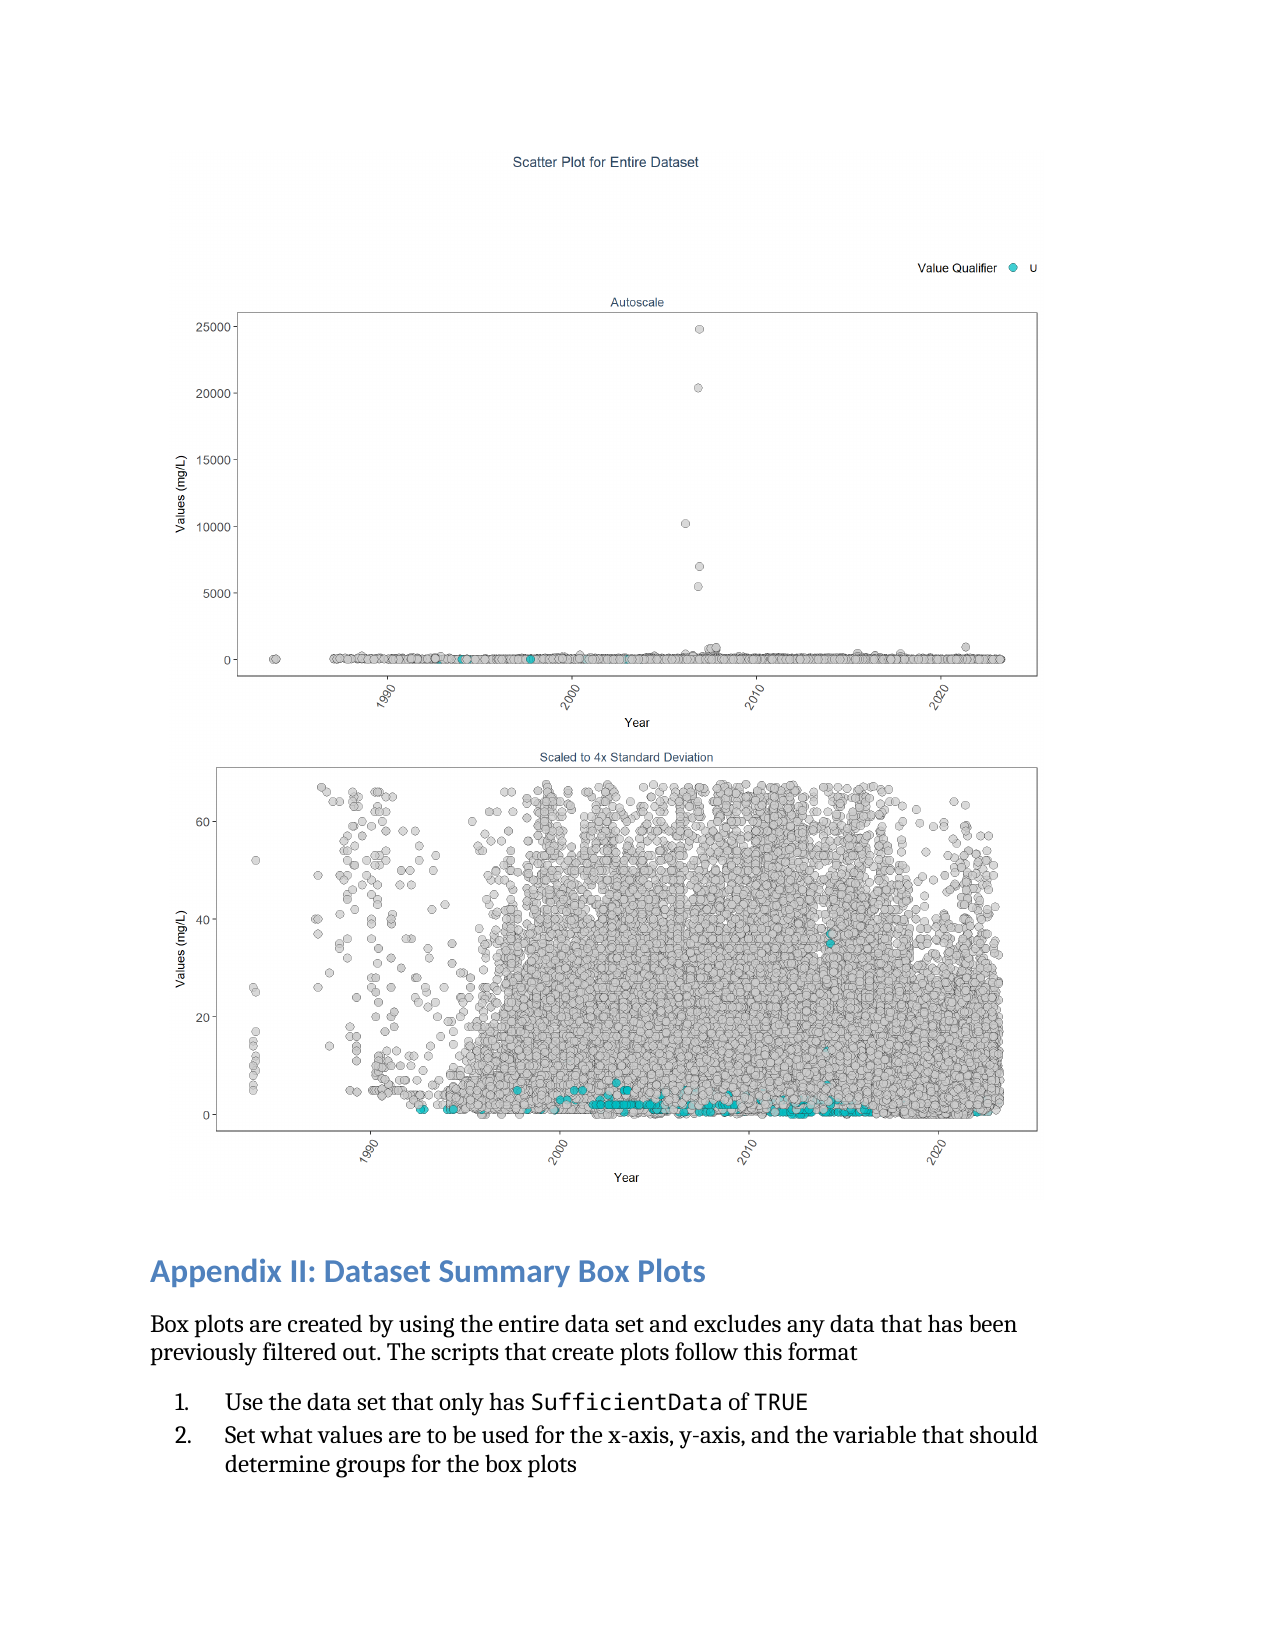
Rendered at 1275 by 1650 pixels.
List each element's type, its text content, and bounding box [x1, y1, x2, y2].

list Use the data set that only has SufficientData of TRUE [175, 1386, 1125, 1417]
list Set what values are to be used for the x-axis, y-axis, and the variable that should determine groups for the box plots [175, 1421, 1125, 1478]
text Box plots are created by using the entire data set and excludes any data that has been previously filtered out. The scripts that create plots follow this format [150, 1309, 1125, 1367]
subtitle Appendix II: Dataset Summary Box Plots [150, 1250, 1125, 1291]
picture [168, 150, 1044, 1200]
